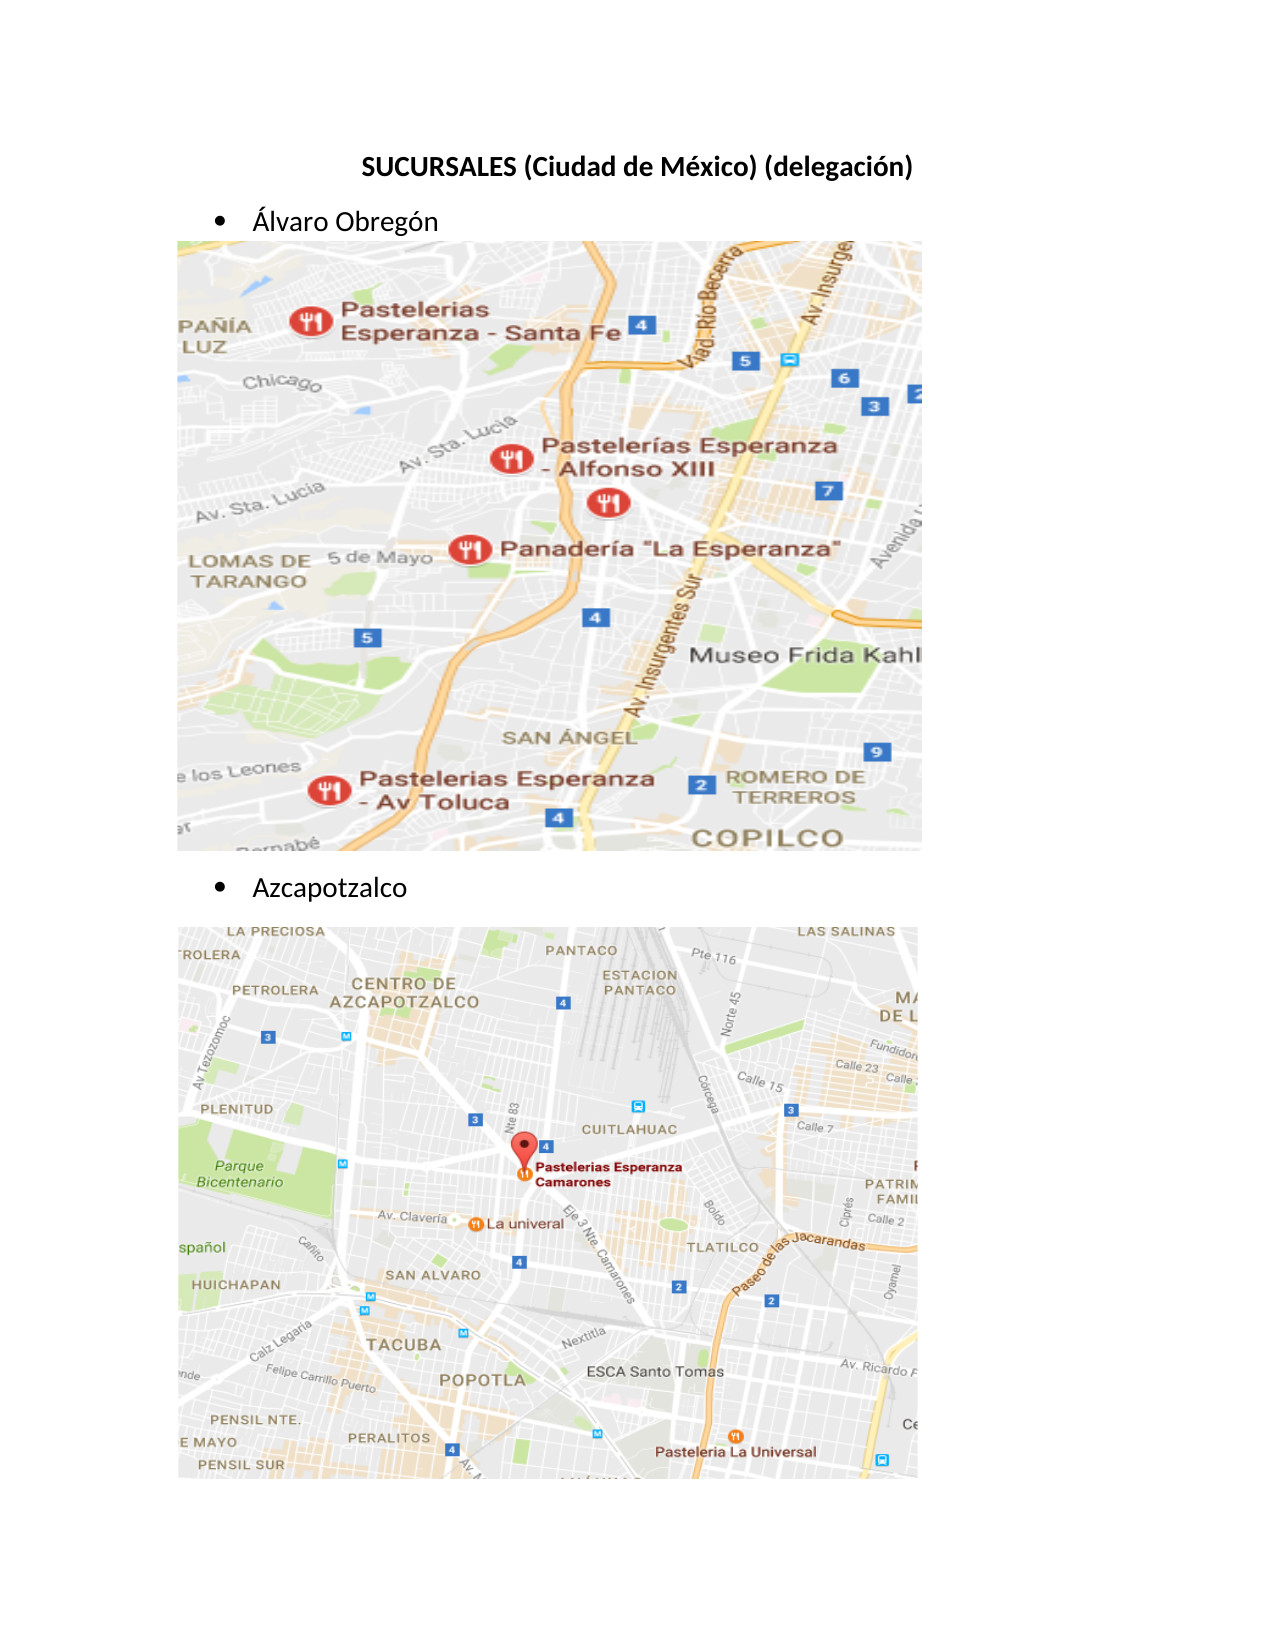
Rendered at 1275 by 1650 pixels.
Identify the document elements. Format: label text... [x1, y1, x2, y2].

picture [177, 927, 918, 1478]
text SUCURSALES (Ciudad de México) (delegación) [177, 148, 1098, 183]
list Azcapotzalco [215, 869, 1098, 905]
list Álvaro Obregón [215, 203, 1098, 238]
picture [177, 241, 922, 851]
